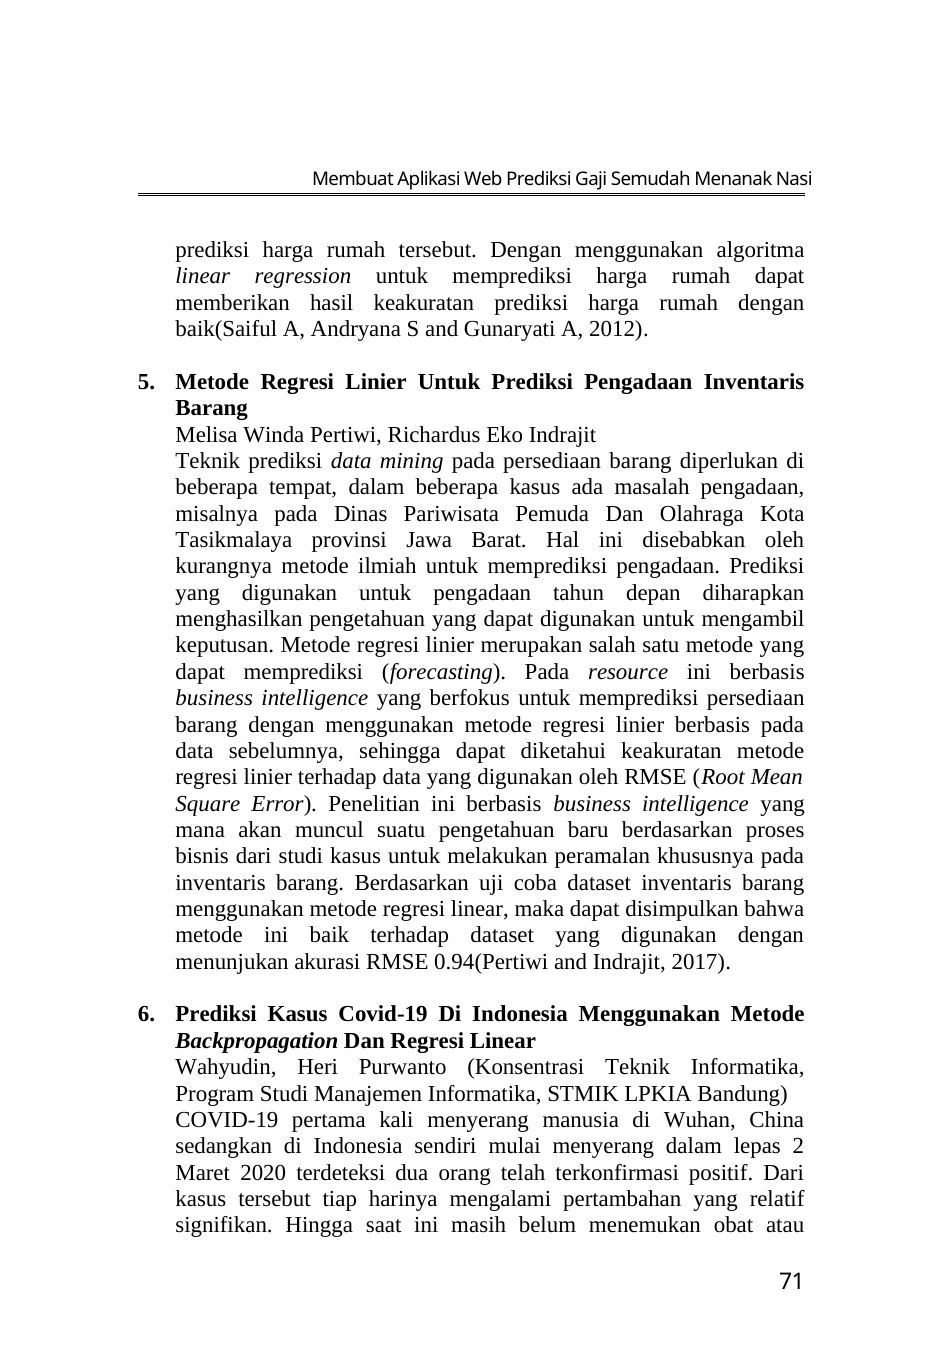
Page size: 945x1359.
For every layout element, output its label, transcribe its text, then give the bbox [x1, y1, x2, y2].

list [175, 236, 805, 342]
list Teknik prediksi data mining pada persediaan barang diperlukan di beberapa tempat, dalam beberapa kasus ada masalah pengadaan, misalnya pada Dinas Pariwisata Pemuda Dan Olahraga Kota Tasikmalaya provinsi Jawa Barat. Hal ini disebabkan oleh kurangnya metode ilmiah untuk memprediksi pengadaan. Prediksi yang digunakan untuk pengadaan tahun depan diharapkan menghasilkan pengetahuan yang dapat digunakan untuk mengambil keputusan. Metode regresi linier merupakan salah satu metode yang dapat memprediksi (forecasting). Pada resource ini berbasis business intelligence yang berfokus untuk memprediksi persediaan barang dengan menggunakan metode regresi linier berbasis pada data sebelumnya, sehingga dapat diketahui keakuratan metode regresi linier terhadap data yang digunakan oleh RMSE (Root Mean Square Error). Penelitian ini berbasis business intelligence yang mana akan muncul suatu pengetahuan baru berdasarkan proses bisnis dari studi kasus untuk melakukan peramalan khususnya pada inventaris barang. Berdasarkan uji coba dataset inventaris barang menggunakan metode regresi linear, maka dapat disimpulkan bahwa metode ini baik terhadap dataset yang digunakan dengan menunjukan akurasi RMSE 0.94. [175, 447, 805, 974]
list Metode Regresi Linier Untuk Prediksi Pengadaan Inventaris Barang [138, 368, 805, 421]
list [175, 1106, 805, 1238]
list Melisa Winda Pertiwi, Richardus Eko Indrajit [175, 421, 805, 447]
list Prediksi Kasus Covid-19 Di Indonesia Menggunakan Metode Backpropagation Dan Regresi Linear [138, 1001, 805, 1053]
list Wahyudin, Heri Purwanto (Konsentrasi Teknik Informatika, Program Studi Manajemen Informatika, STMIK LPKIA Bandung) [175, 1053, 805, 1106]
